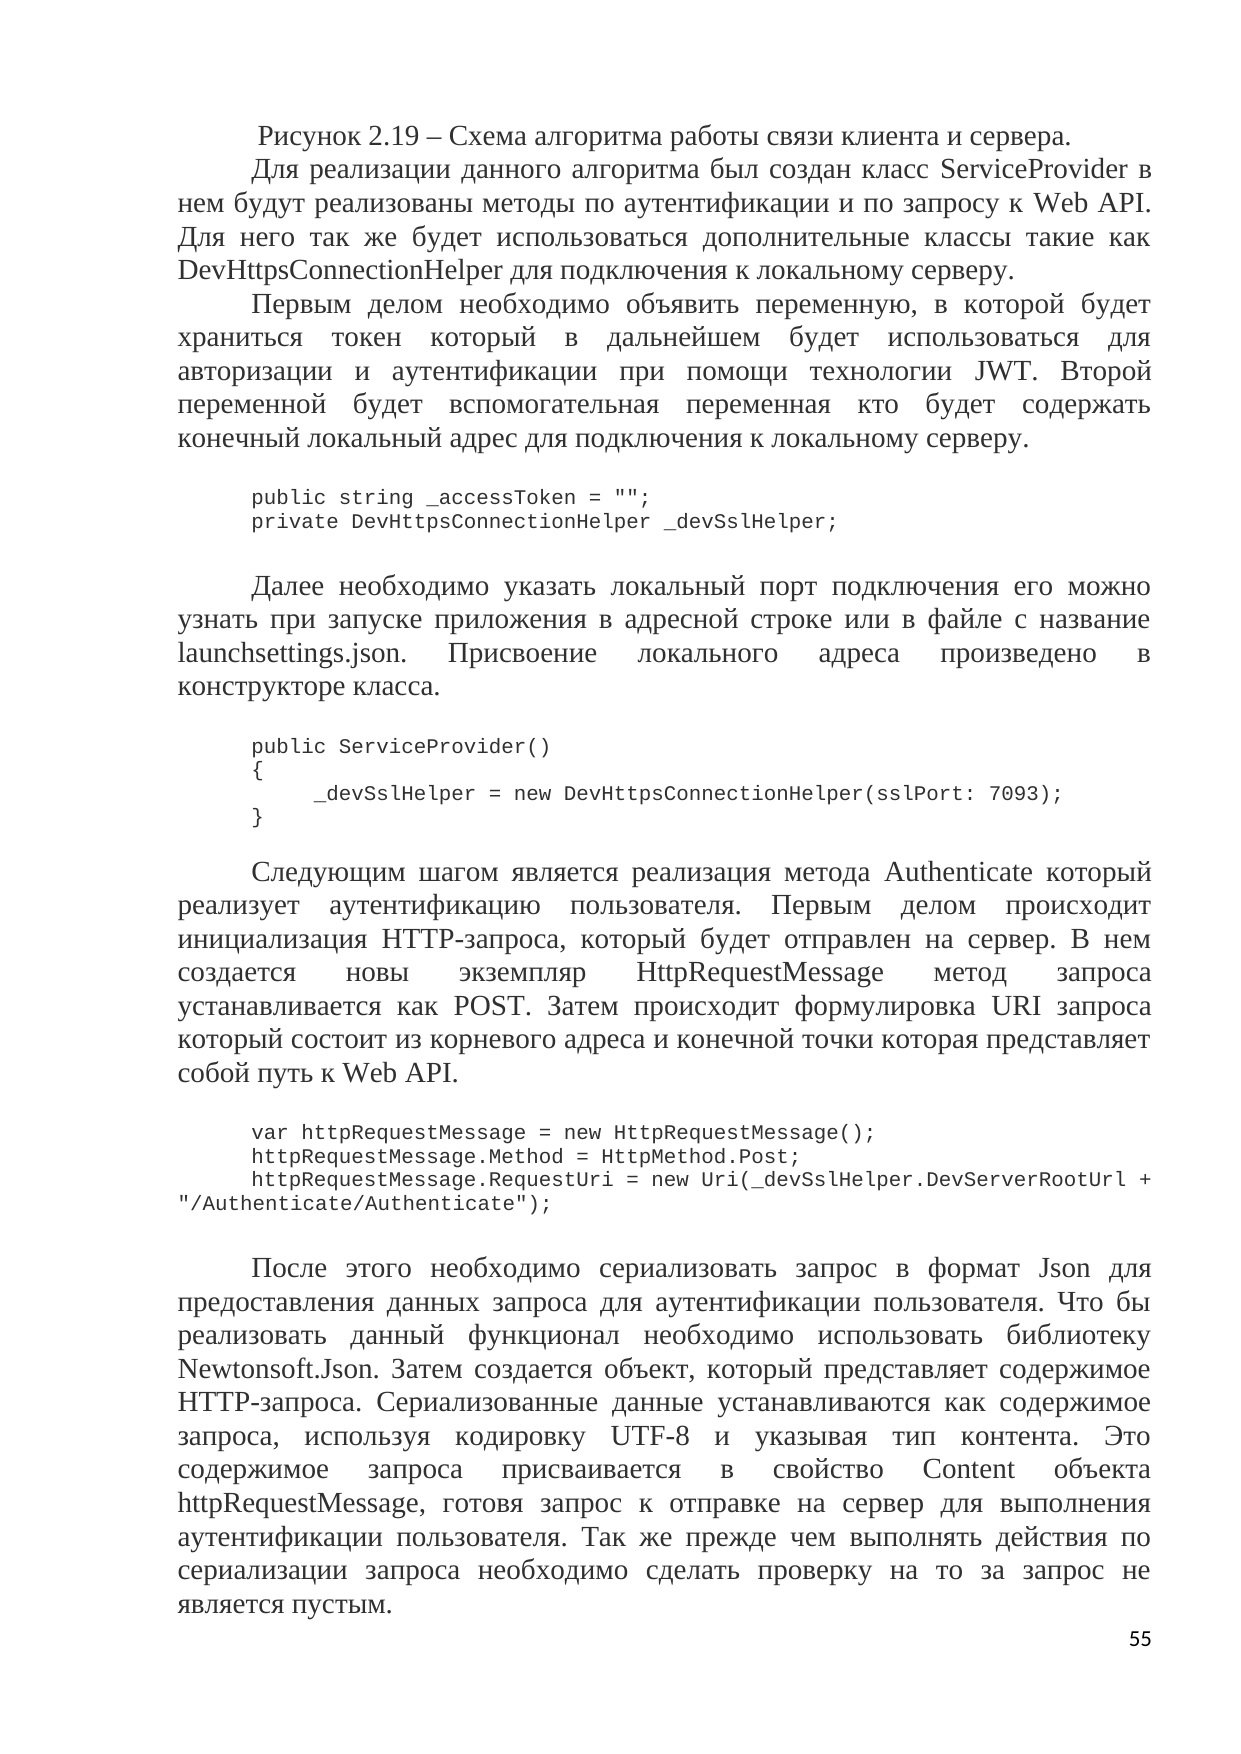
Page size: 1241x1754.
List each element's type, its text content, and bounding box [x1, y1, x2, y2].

text Следующим шагом является реализация метода Authenticate который реализует аутентификацию пользователя. Первым делом происходит инициализация HTTP-запроса, который будет отправлен на сервер. В нем создается новы экземпляр HttpRequestMessage метод запроса устанавливается как POST. Затем происходит формулировка URI запроса который состоит из корневого адреса и конечной точки которая представляет собой путь к Web API. [177, 854, 1152, 1089]
text } [177, 807, 1152, 830]
text _devSslHelper = new DevHttpsConnectionHelper(sslPort: 7093); [177, 783, 1152, 807]
text { [177, 759, 1152, 783]
text httpRequestMessage.Method = HttpMethod.Post; [177, 1146, 1152, 1169]
text httpRequestMessage.RequestUri = new Uri(_devSslHelper.DevServerRootUrl + "/Authenticate/Authenticate"); [177, 1169, 1152, 1217]
text Рисунок 2.19 – Схема алгоритма работы связи клиента и сервера. [177, 118, 1152, 152]
text Далее необходимо указать локальный порт подключения его можно узнать при запуске приложения в адресной строке или в файле с название launchsettings.json. Присвоение локального адреса произведено в конструкторе класса. [177, 568, 1152, 702]
text public ServiceProvider() [177, 736, 1152, 759]
text Для реализации данного алгоритма был создан класс ServiceProvider в нем будут реализованы методы по аутентификации и по запросу к Web API. Для него так же будет использоваться дополнительные классы такие как DevHttpsConnectionHelper для подключения к локальному серверу. [177, 152, 1152, 286]
text private DevHttpsConnectionHelper _devSslHelper; [177, 511, 1152, 534]
text Первым делом необходимо объявить переменную, в которой будет храниться токен который в дальнейшем будет использоваться для авторизации и аутентификации при помощи технологии JWT. Второй переменной будет вспомогательная переменная кто будет содержать конечный локальный адрес для подключения к локальному серверу. [177, 286, 1152, 453]
text var httpRequestMessage = new HttpRequestMessage(); [177, 1122, 1152, 1146]
text public string _accessToken = ""; [177, 487, 1152, 511]
text После этого необходимо сериализовать запрос в формат Json для предоставления данных запроса для аутентификации пользователя. Что бы реализовать данный функционал необходимо использовать библиотеку Newtonsoft.Json. Затем создается объект, который представляет содержимое HTTP-запроса. Сериализованные данные устанавливаются как содержимое запроса, используя кодировку UTF-8 и указывая тип контента. Это содержимое запроса присваивается в свойство Content объекта httpRequestMessage, готовя запрос к отправке на сервер для выполнения аутентификации пользователя. Так же прежде чем выполнять действия по сериализации запроса необходимо сделать проверку на то за запрос не является пустым. [177, 1250, 1152, 1619]
